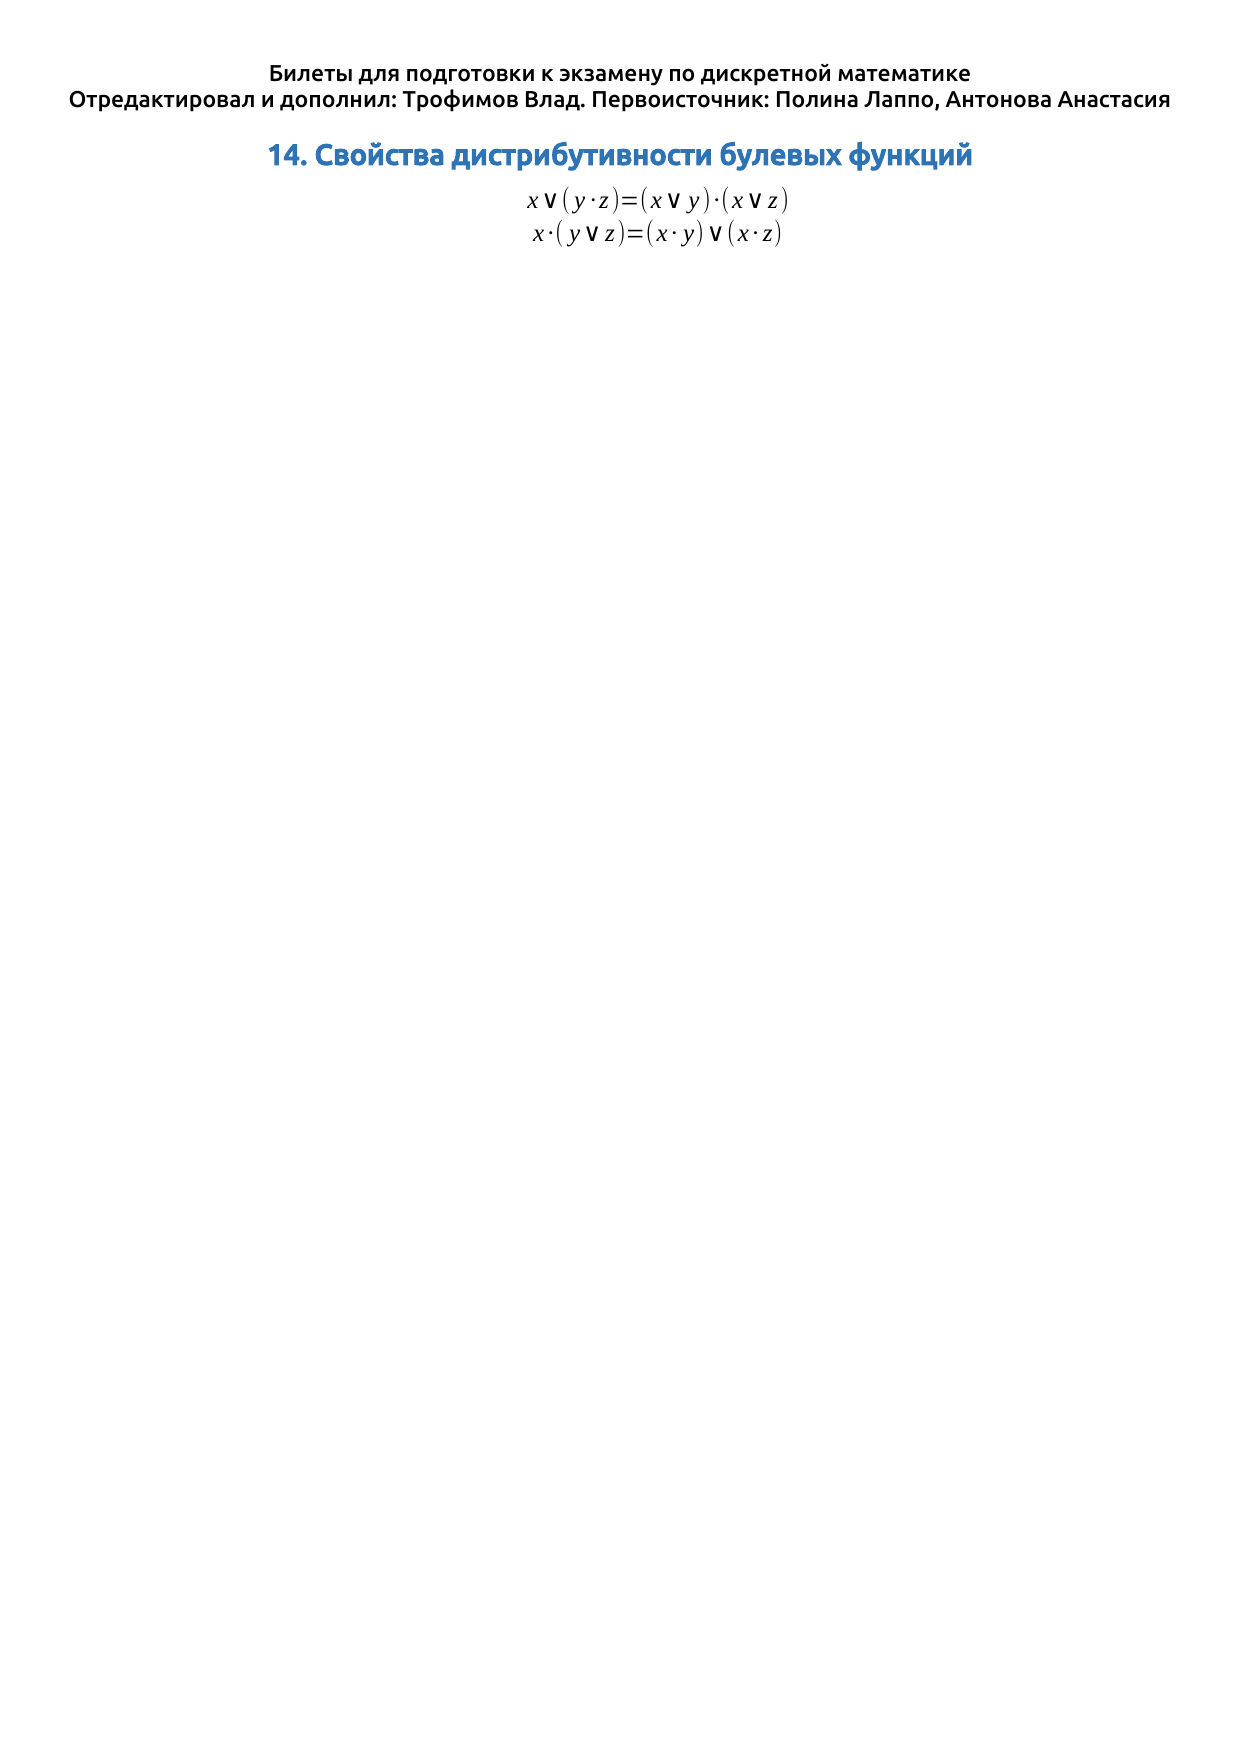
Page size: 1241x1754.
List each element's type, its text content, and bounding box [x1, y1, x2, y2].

subtitle 14. Свойства дистрибутивности булевых функций [59, 137, 1181, 170]
